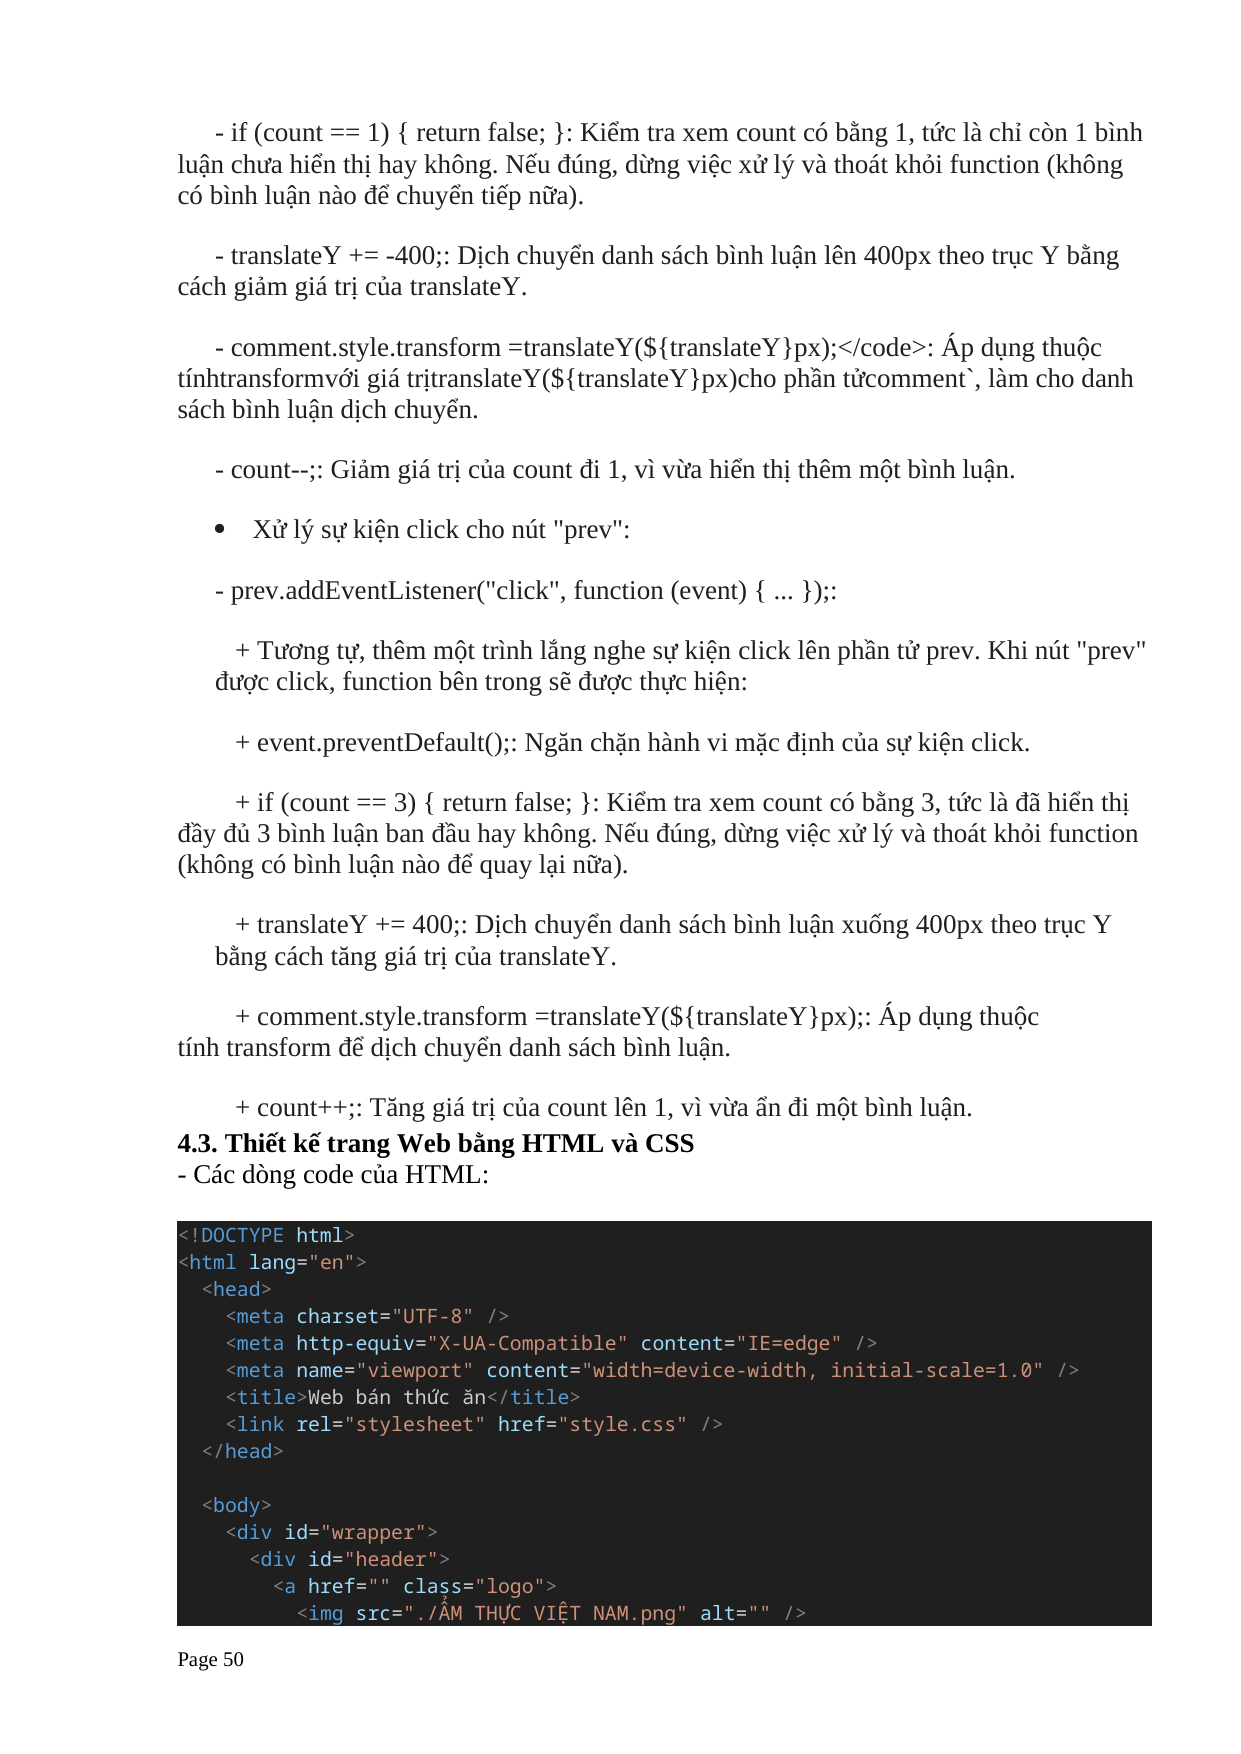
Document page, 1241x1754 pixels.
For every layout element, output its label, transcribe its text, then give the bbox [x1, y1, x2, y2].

text - if (count == 1) { return false; }: Kiểm tra xem count có bằng 1, tức là chỉ còn 1 bình luận chưa hiển thị hay không. Nếu đúng, dừng việc xử lý và thoát khỏi function (không có bình luận nào để chuyển tiếp nữa). [177, 117, 1152, 210]
text <meta name="viewport" content="width=device-width, initial-scale=1.0" /> [177, 1356, 1152, 1383]
text - Các dòng code của HTML: [177, 1158, 1152, 1189]
text <head> [177, 1275, 1152, 1302]
text <div id="header"> [177, 1545, 1152, 1572]
text + translateY += 400;: Dịch chuyển danh sách bình luận xuống 400px theo trục Y bằng cách tăng giá trị của translateY. [215, 909, 1152, 971]
text <img src="./ẨM THỰC VIỆT NAM.png" alt="" /> [177, 1599, 1152, 1626]
text - count--;: Giảm giá trị của count đi 1, vì vừa hiển thị thêm một bình luận. [177, 453, 1152, 484]
text <div id="wrapper"> [177, 1518, 1152, 1545]
text + count++;: Tăng giá trị của count lên 1, vì vừa ẩn đi một bình luận. [177, 1092, 1152, 1123]
text </head> [177, 1437, 1152, 1464]
text + Tương tự, thêm một trình lắng nghe sự kiện click lên phần tử prev. Khi nút "prev" được click, function bên trong sẽ được thực hiện: [215, 634, 1152, 697]
text <title>Web bán thức ăn</title> [177, 1383, 1152, 1410]
text <body> [177, 1491, 1152, 1518]
text <meta http-equiv="X-UA-Compatible" content="IE=edge" /> [177, 1329, 1152, 1356]
text - prev.addEventListener("click", function (event) { ... });: [215, 574, 1152, 605]
text <a href="" class="logo"> [177, 1572, 1152, 1599]
text - comment.style.transform =translateY(${translateY}px);</code>: Áp dụng thuộc tínhtransformvới giá trịtranslateY(${translateY}px)cho phần tửcomment`, làm cho danh sách bình luận dịch chuyển. [177, 331, 1152, 424]
text - translateY += -400;: Dịch chuyển danh sách bình luận lên 400px theo trục Y bằng cách giảm giá trị của translateY. [177, 239, 1152, 301]
list Xử lý sự kiện click cho nút "prev": [215, 513, 1152, 545]
text <meta charset="UTF-8" /> [177, 1302, 1152, 1329]
text <link rel="stylesheet" href="style.css" /> [177, 1410, 1152, 1437]
text + comment.style.transform =translateY(${translateY}px);: Áp dụng thuộc tính transform để dịch chuyển danh sách bình luận. [177, 1000, 1152, 1062]
text + event.preventDefault();: Ngăn chặn hành vi mặc định của sự kiện click. [177, 726, 1152, 757]
text <!DOCTYPE html> [177, 1221, 1152, 1248]
text + if (count == 3) { return false; }: Kiểm tra xem count có bằng 3, tức là đã hiển thị đầy đủ 3 bình luận ban đầu hay không. Nếu đúng, dừng việc xử lý và thoát khỏi function (không có bình luận nào để quay lại nữa). [177, 786, 1152, 879]
text <html lang="en"> [177, 1248, 1152, 1275]
subtitle 4.3. Thiết kế trang Web bằng HTML và CSS [177, 1127, 1152, 1158]
